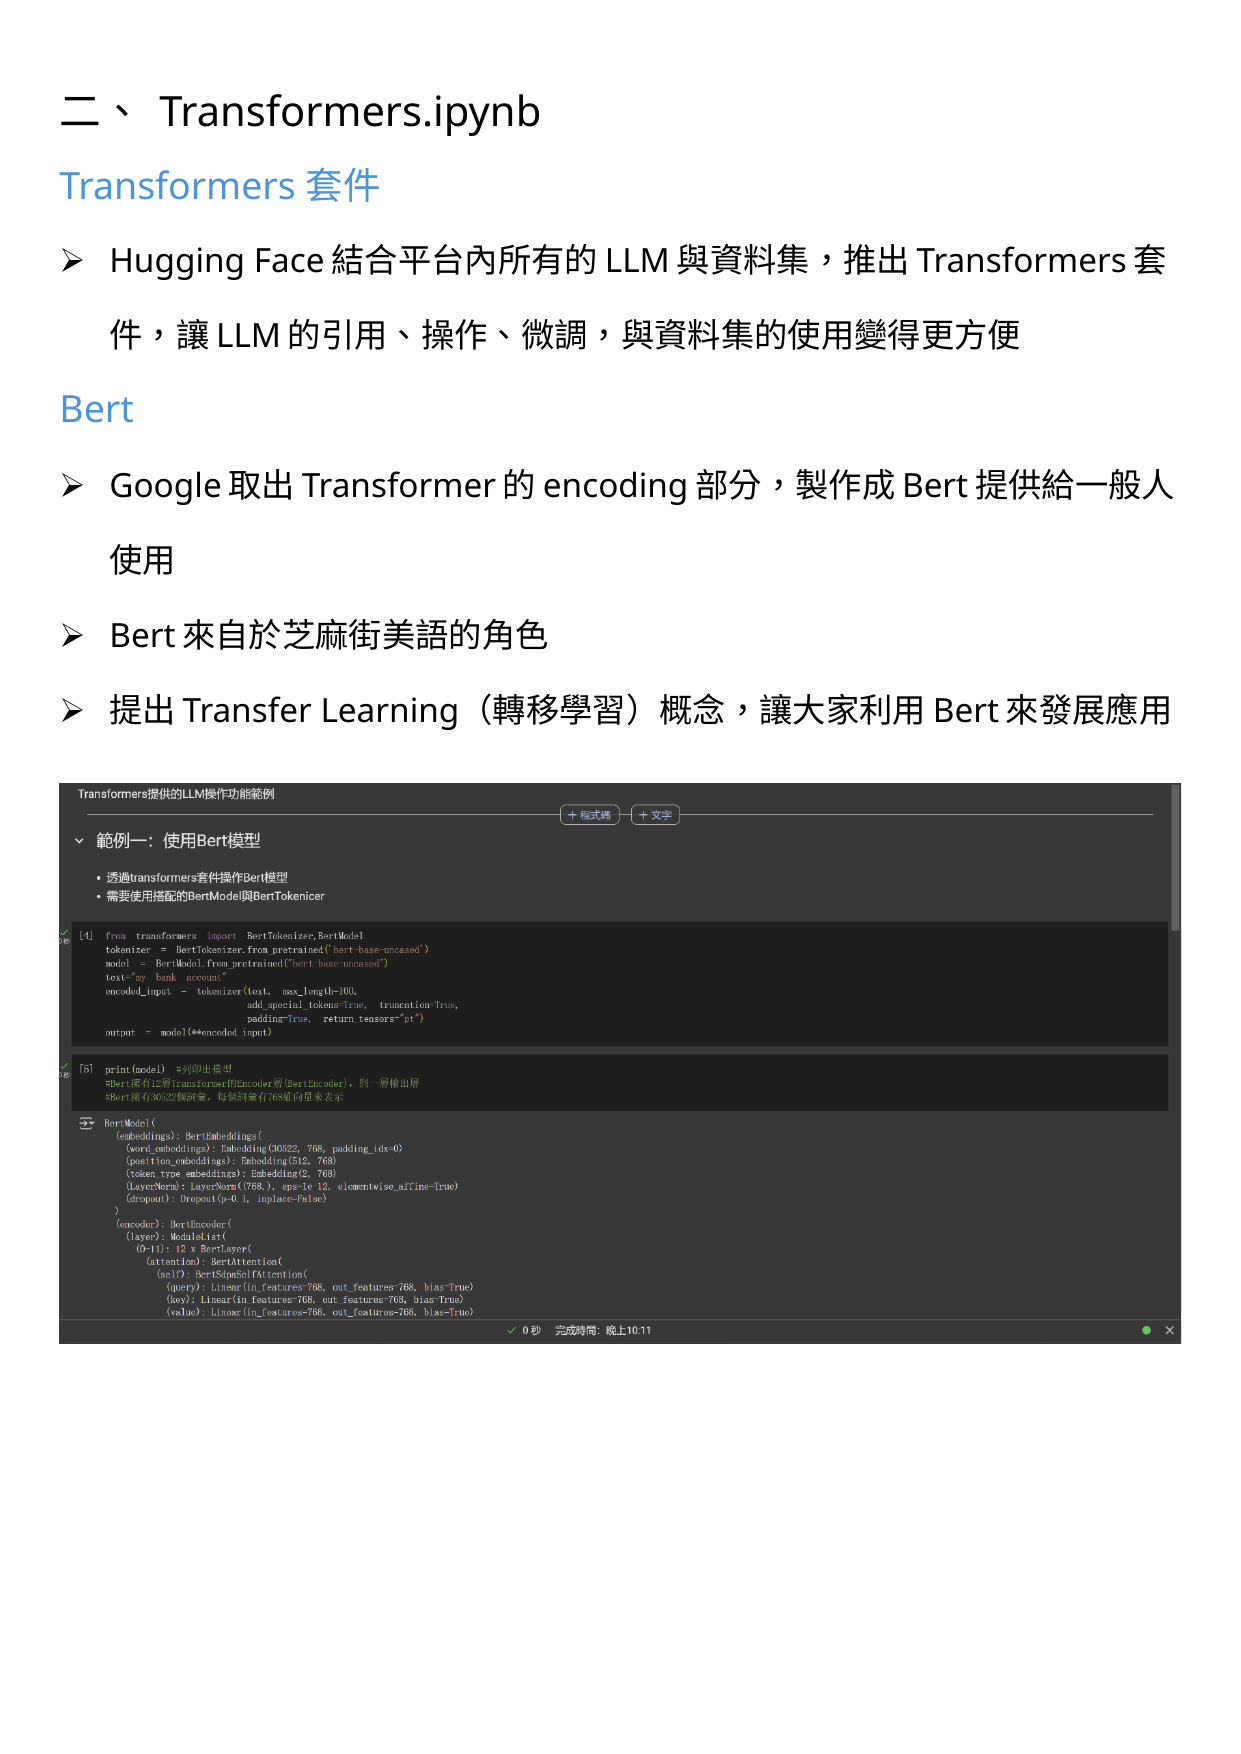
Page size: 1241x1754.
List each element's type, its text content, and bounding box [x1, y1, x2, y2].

text Bert [59, 371, 1181, 446]
picture [59, 783, 1182, 1344]
list Google取出Transformer的encoding部分，製作成Bert提供給一般人使用 [59, 446, 1181, 596]
text Transformers 套件 [59, 146, 1181, 221]
list Transformers.ipynb [59, 71, 1181, 146]
list Hugging Face結合平台內所有的LLM與資料集，推出Transformers套件，讓LLM的引用、操作、微調，與資料集的使用變得更方便 [59, 221, 1181, 371]
list 提出Transfer Learning（轉移學習）概念，讓大家利用Bert來發展應用 [59, 671, 1181, 746]
list Bert來自於芝麻街美語的角色 [59, 596, 1181, 671]
